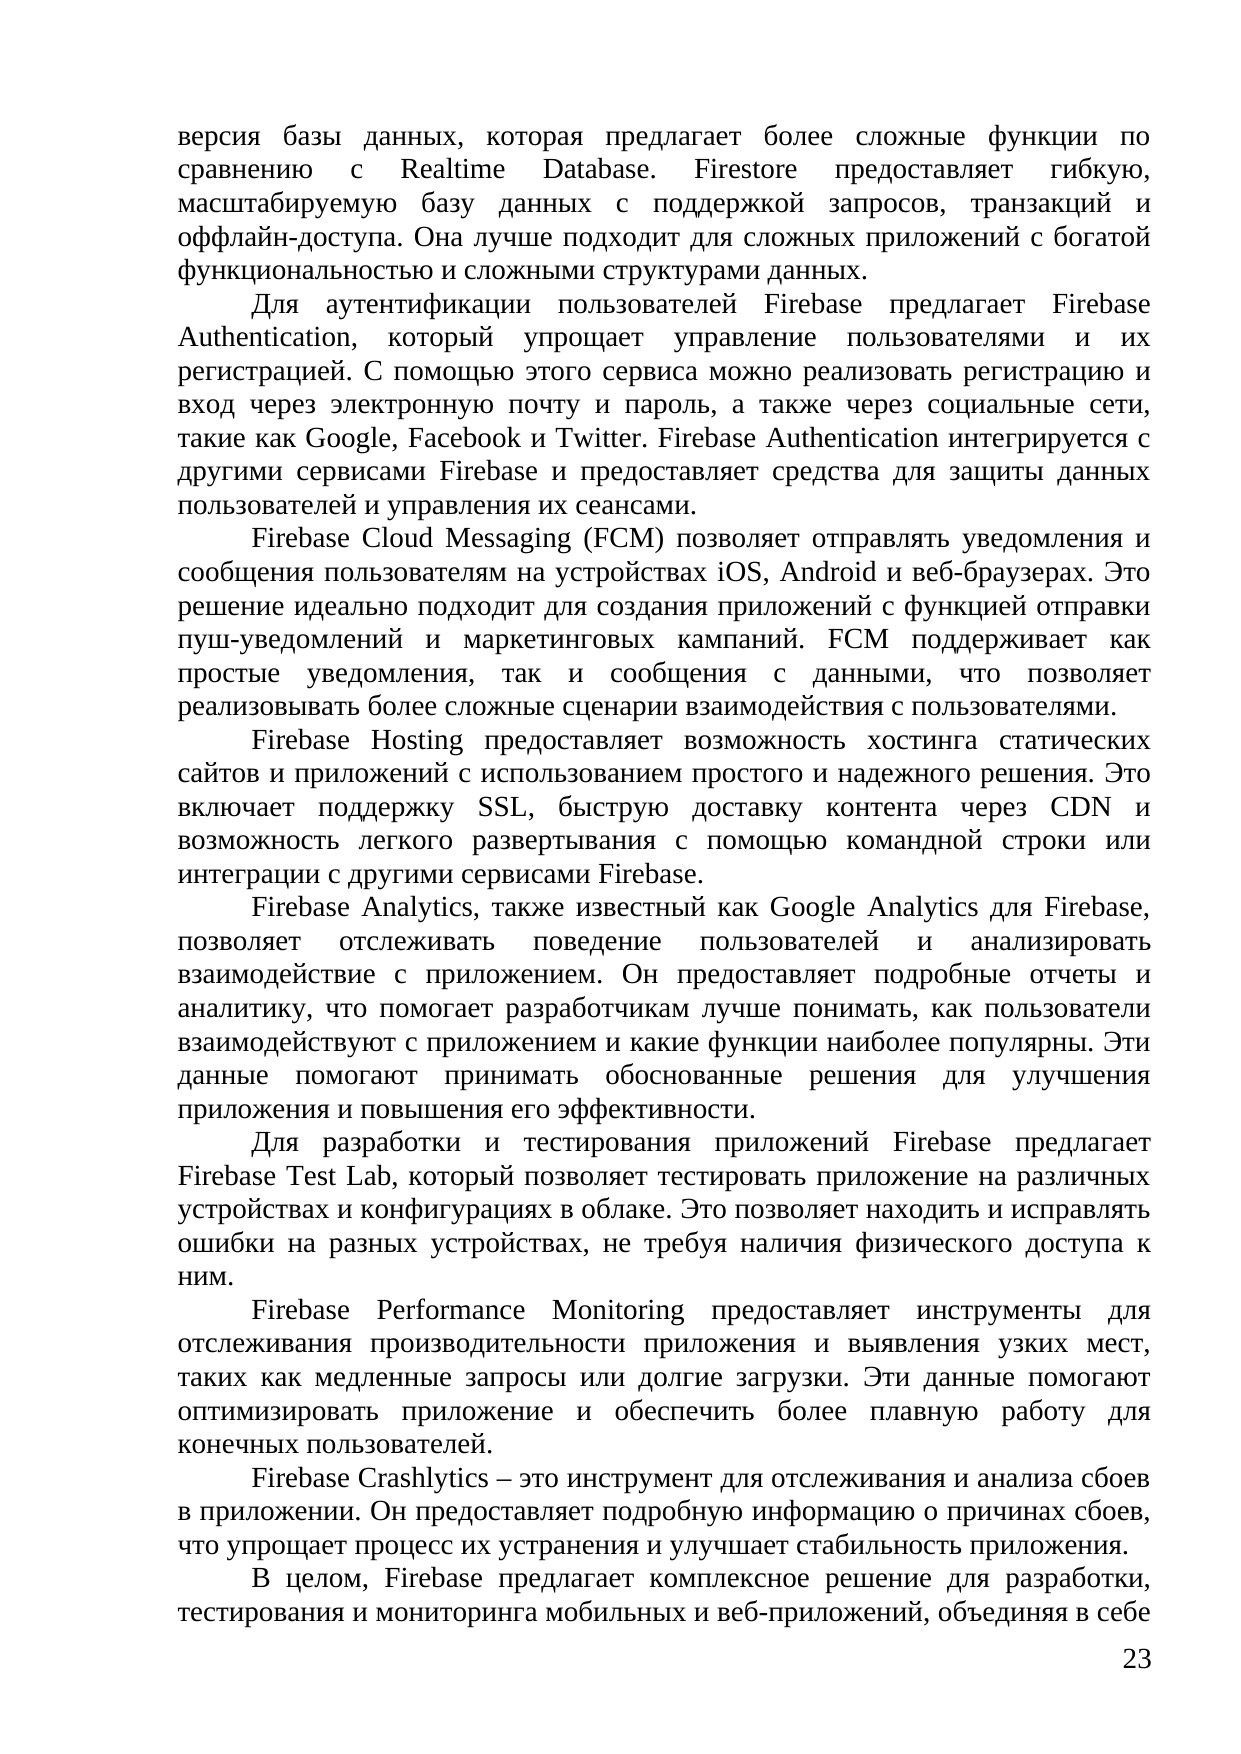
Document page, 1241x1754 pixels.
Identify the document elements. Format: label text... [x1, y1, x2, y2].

text Firebase Analytics, также известный как Google Analytics для Firebase, позволяет отслеживать поведение пользователей и анализировать взаимодействие с приложением. Он предоставляет подробные отчеты и аналитику, что помогает разработчикам лучше понимать, как пользователи взаимодействуют с приложением и какие функции наиболее популярны. Эти данные помогают принимать обоснованные решения для улучшения приложения и повышения его эффективности. [177, 889, 1152, 1124]
text Firebase Crashlytics – это инструмент для отслеживания и анализа сбоев в приложении. Он предоставляет подробную информацию о причинах сбоев, что упрощает процесс их устранения и улучшает стабильность приложения. [177, 1460, 1152, 1560]
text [177, 1560, 1152, 1627]
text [177, 118, 1152, 286]
text Для разработки и тестирования приложений Firebase предлагает Firebase Test Lab, который позволяет тестировать приложение на различных устройствах и конфигурациях в облаке. Это позволяет находить и исправлять ошибки на разных устройствах, не требуя наличия физического доступа к ним. [177, 1124, 1152, 1292]
text Firebase Performance Monitoring предоставляет инструменты для отслеживания производительности приложения и выявления узких мест, таких как медленные запросы или долгие загрузки. Эти данные помогают оптимизировать приложение и обеспечить более плавную работу для конечных пользователей. [177, 1292, 1152, 1460]
text Для аутентификации пользователей Firebase предлагает Firebase Authentication, который упрощает управление пользователями и их регистрацией. С помощью этого сервиса можно реализовать регистрацию и вход через электронную почту и пароль, а также через социальные сети, такие как Google, Facebook и Twitter. Firebase Authentication интегрируется с другими сервисами Firebase и предоставляет средства для защиты данных пользователей и управления их сеансами. [177, 286, 1152, 521]
text Firebase Hosting предоставляет возможность хостинга статических сайтов и приложений с использованием простого и надежного решения. Это включает поддержку SSL, быструю доставку контента через CDN и возможность легкого развертывания с помощью командной строки или интеграции с другими сервисами Firebase. [177, 722, 1152, 889]
text Firebase Cloud Messaging (FCM) позволяет отправлять уведомления и сообщения пользователям на устройствах iOS, Android и веб-браузерах. Это решение идеально подходит для создания приложений с функцией отправки пуш-уведомлений и маркетинговых кампаний. FCM поддерживает как простые уведомления, так и сообщения с данными, что позволяет реализовывать более сложные сценарии взаимодействия с пользователями. [177, 521, 1152, 722]
